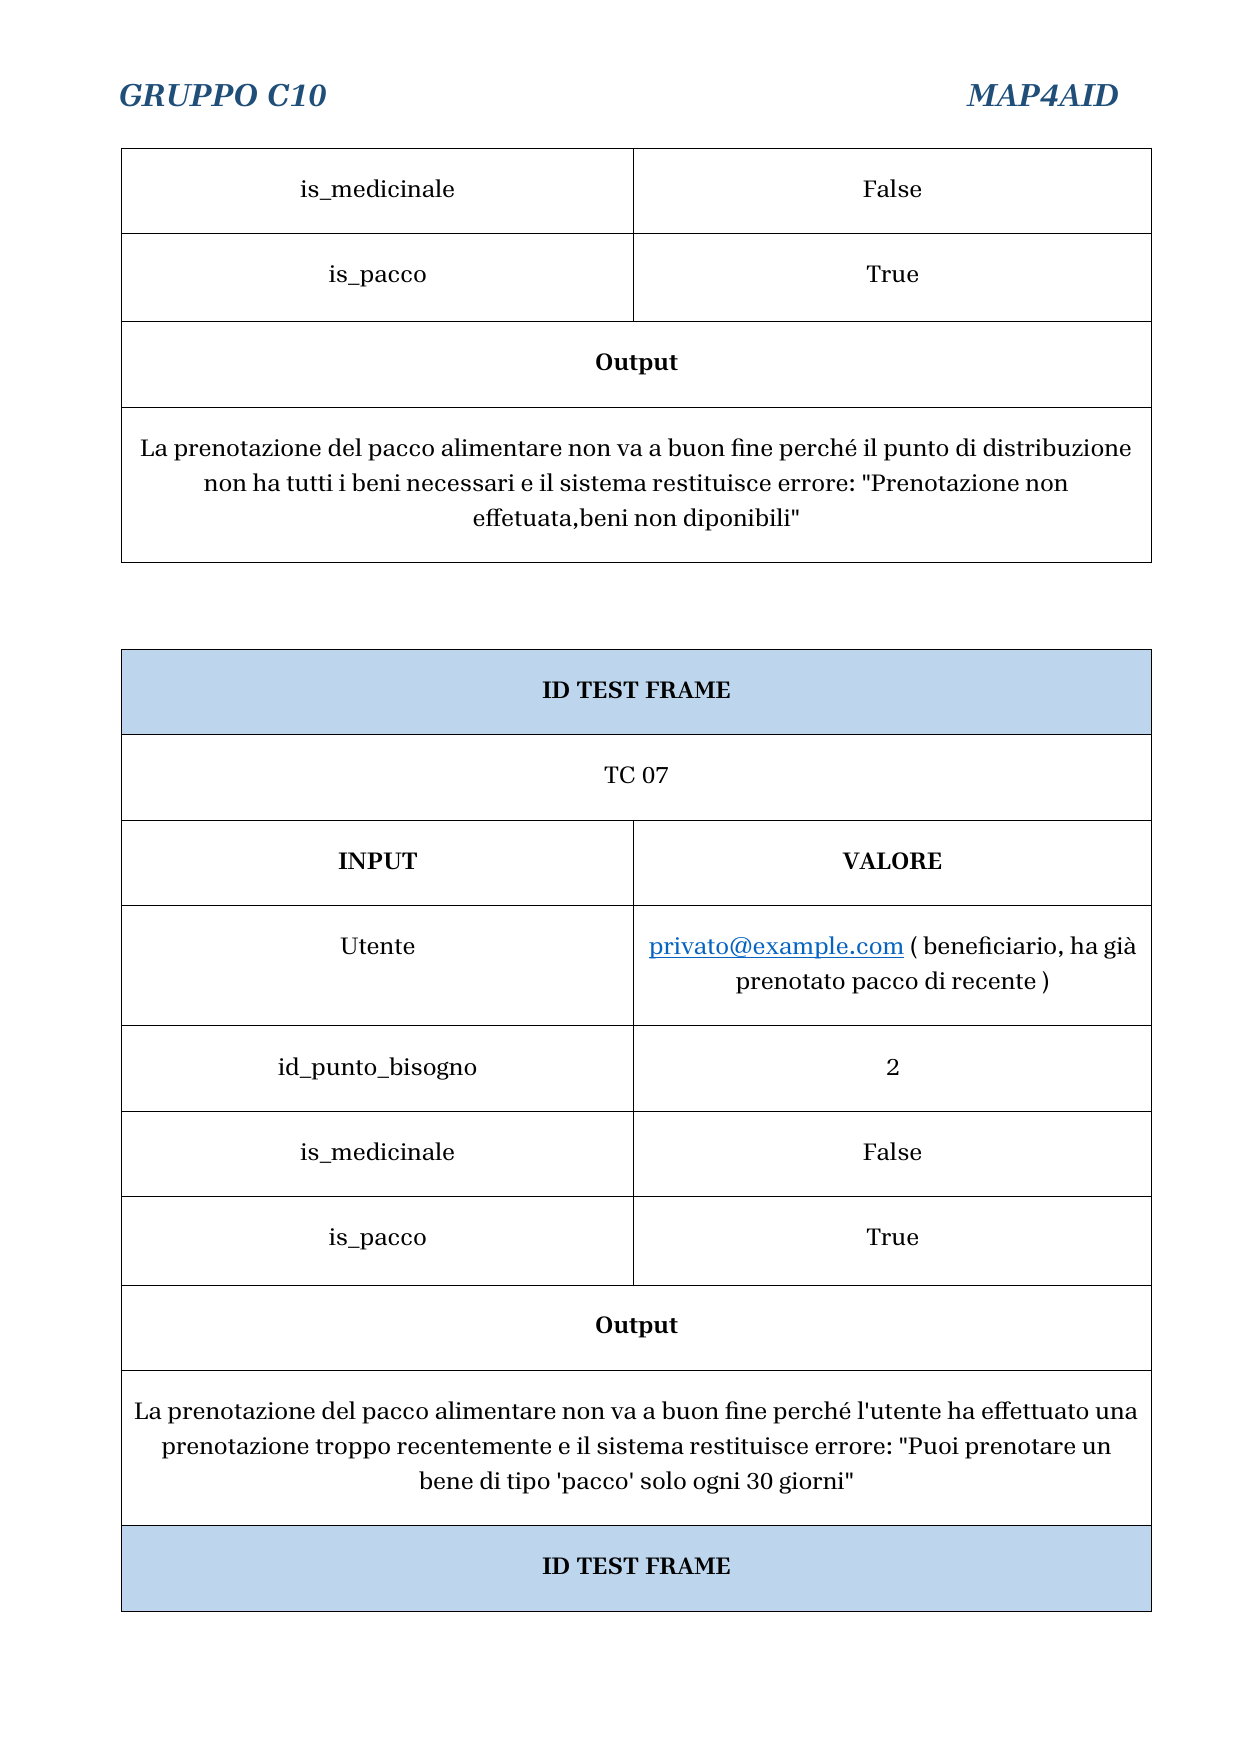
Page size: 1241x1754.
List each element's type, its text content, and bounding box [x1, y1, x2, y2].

table_cell privato@example.com ( beneficiario, ha già prenotato pacco di recente ) [634, 906, 1151, 1025]
table_cell La prenotazione del pacco alimentare non va a buon fine perché il punto di distribuzione non ha tutti i beni necessari e il sistema restituisce errore: "Prenotazione non effetuata,beni non diponibili" [122, 408, 1151, 562]
table_cell La prenotazione del pacco alimentare non va a buon fine perché l'utente ha effettuato una prenotazione troppo recentemente e il sistema restituisce errore: "Puoi prenotare un bene di tipo 'pacco' solo ogni 30 giorni" [122, 1371, 1151, 1525]
table_cell True [634, 1197, 1151, 1284]
table_cell False [634, 1112, 1151, 1196]
table_cell Output [122, 322, 1151, 407]
table_cell is_pacco [122, 234, 633, 321]
table_cell Output [122, 1286, 1151, 1370]
table_cell VALORE [634, 821, 1151, 905]
table_cell is_pacco [122, 1197, 633, 1284]
table_cell id_punto_bisogno [122, 1026, 633, 1111]
table_cell True [634, 234, 1151, 321]
table_cell 2 [634, 1026, 1151, 1111]
table_header ID TEST FRAME [122, 650, 1151, 734]
table_cell False [634, 149, 1151, 233]
table_cell INPUT [122, 821, 633, 905]
table_cell is_medicinale [122, 149, 633, 233]
table_cell TC 07 [122, 735, 1151, 819]
table_cell is_medicinale [122, 1112, 633, 1196]
table_cell ID TEST FRAME [122, 1526, 1151, 1611]
table_cell Utente [122, 906, 633, 1025]
